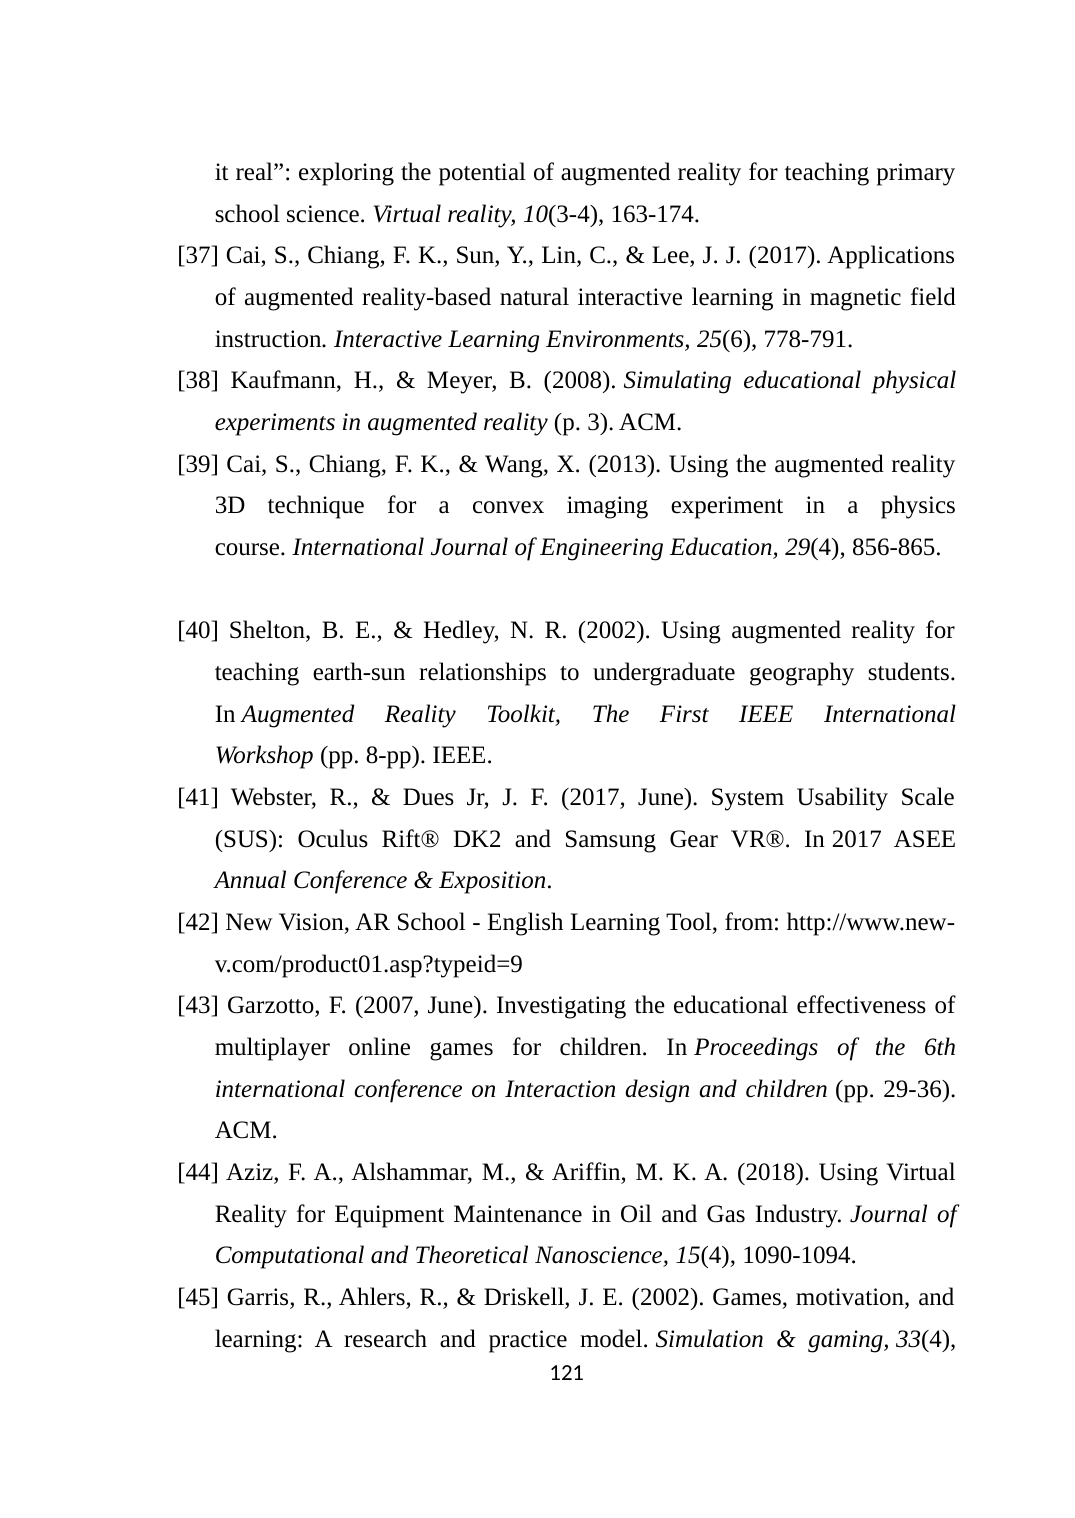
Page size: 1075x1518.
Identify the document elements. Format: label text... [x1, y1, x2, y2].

text [41] Webster, R., & Dues Jr, J. F. (2017, June). System Usability Scale (SUS): Oculus Rift® DK2 and Samsung Gear VR®. In 2017 ASEE Annual Conference & Exposition. [177, 772, 956, 897]
text [39] Cai, S., Chiang, F. K., & Wang, X. (2013). Using the augmented reality 3D technique for a convex imaging experiment in a physics course. International Journal of Engineering Education, 29(4), 856-865. [177, 439, 956, 564]
text [40] Shelton, B. E., & Hedley, N. R. (2002). Using augmented reality for teaching earth-sun relationships to undergraduate geography students. In Augmented Reality Toolkit, The First IEEE International Workshop (pp. 8-pp). IEEE. [177, 605, 956, 772]
text [42] New Vision, AR School - English Learning Tool, from: http://www.new-v.com/product01.asp?typeid=9 [177, 897, 956, 980]
text [44] Aziz, F. A., Alshammar, M., & Ariffin, M. K. A. (2018). Using Virtual Reality for Equipment Maintenance in Oil and Gas Industry. Journal of Computational and Theoretical Nanoscience, 15(4), 1090-1094. [177, 1147, 956, 1272]
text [177, 1272, 956, 1355]
text [43] Garzotto, F. (2007, June). Investigating the educational effectiveness of multiplayer online games for children. In Proceedings of the 6th international conference on Interaction design and children (pp. 29-36). ACM. [177, 980, 956, 1147]
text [177, 147, 956, 230]
text [38] Kaufmann, H., & Meyer, B. (2008). Simulating educational physical experiments in augmented reality (p. 3). ACM. [177, 355, 956, 439]
text [37] Cai, S., Chiang, F. K., Sun, Y., Lin, C., & Lee, J. J. (2017). Applications of augmented reality-based natural interactive learning in magnetic field instruction. Interactive Learning Environments, 25(6), 778-791. [177, 230, 956, 355]
